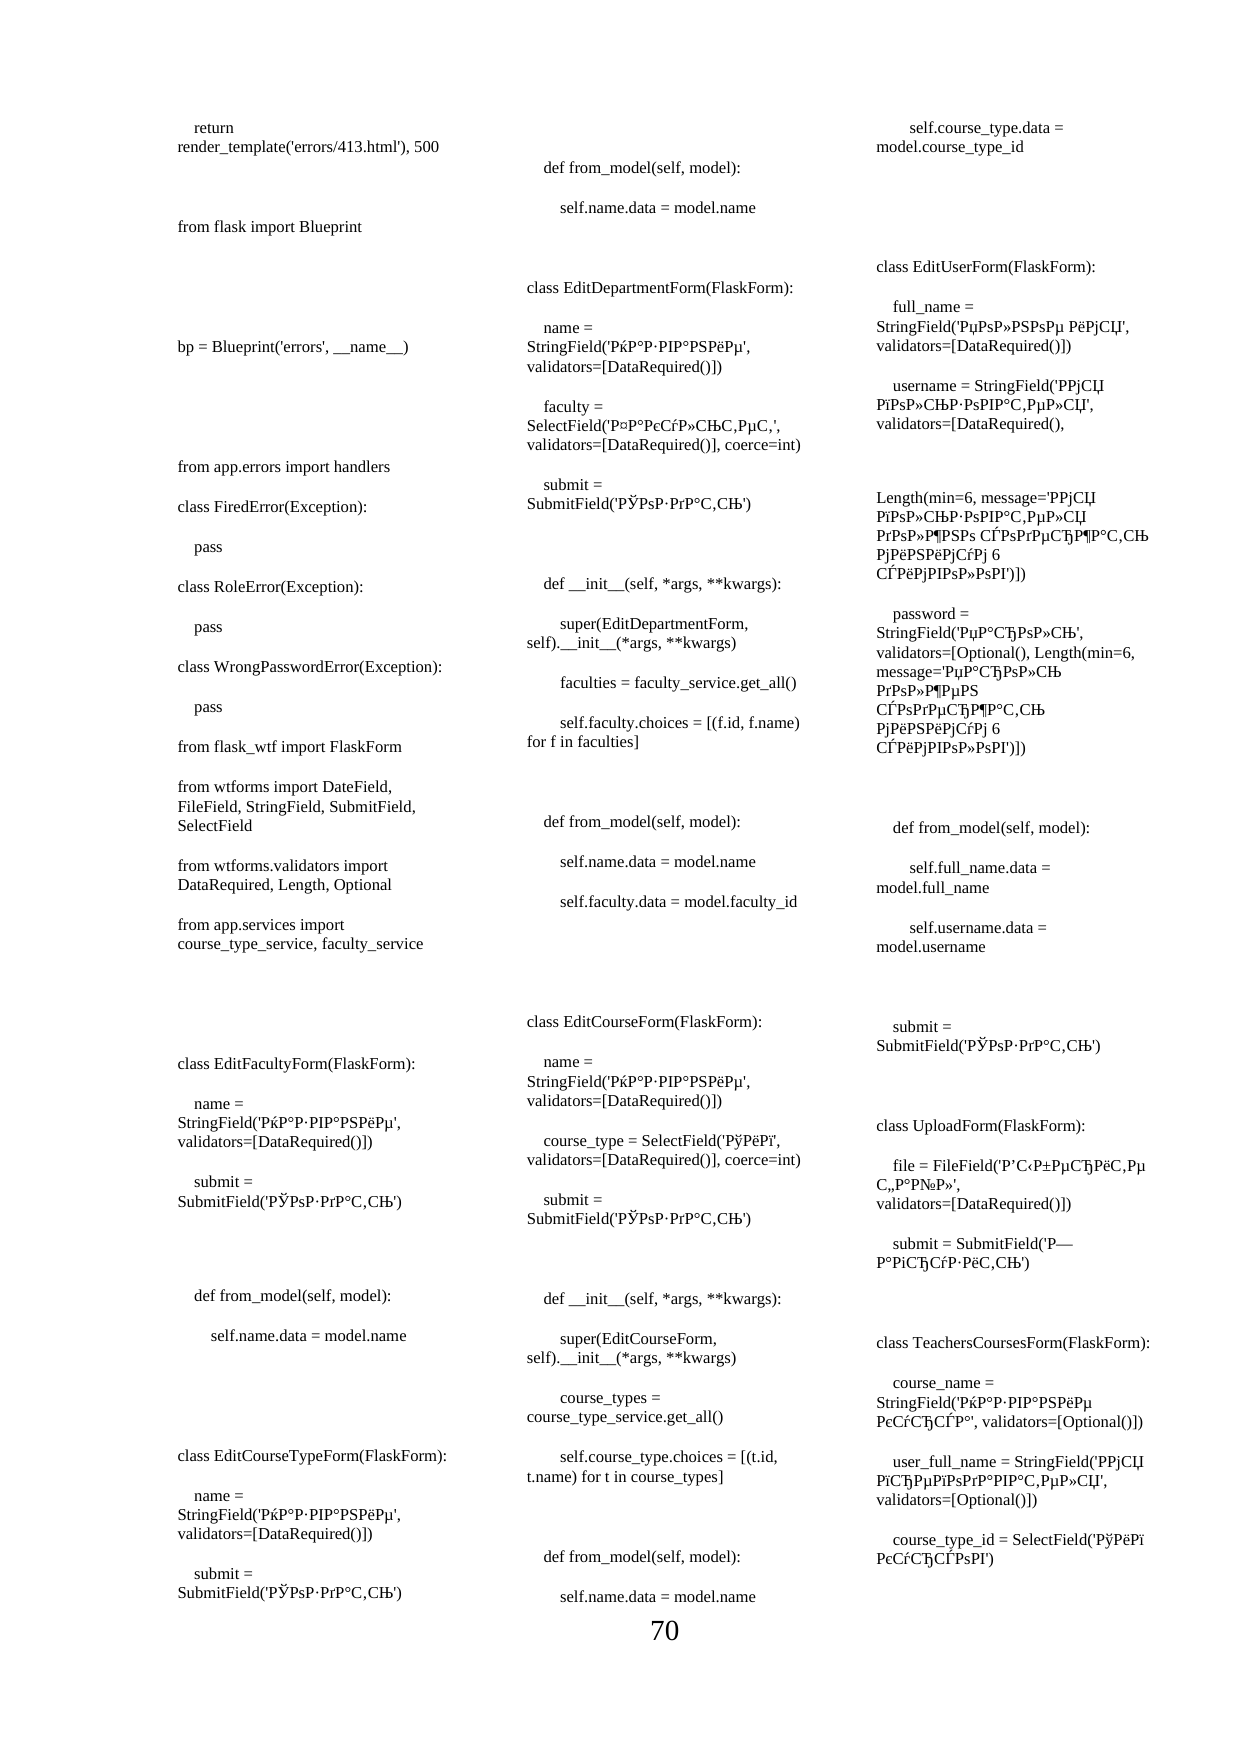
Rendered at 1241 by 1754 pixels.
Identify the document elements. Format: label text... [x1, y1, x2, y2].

text submit = SubmitField('РЎРѕР·РґР°С‚СЊ') [177, 1172, 453, 1211]
text faculties = faculty_service.get_all() [527, 673, 802, 692]
text class EditCourseTypeForm(FlaskForm): [177, 1446, 453, 1465]
text def from_model(self, model): [527, 1546, 802, 1566]
text course_type = SelectField('РўРёРї', validators=[DataRequired()], coerce=int) [527, 1131, 802, 1169]
text self.faculty.choices = [(f.id, f.name) for f in faculties] [527, 713, 802, 751]
text self.full_name.data = model.full_name [876, 858, 1152, 897]
text def __init__(self, *args, **kwargs): [527, 1289, 802, 1308]
text def __init__(self, *args, **kwargs): [527, 574, 802, 593]
text self.name.data = model.name [527, 852, 802, 871]
text class EditUserForm(FlaskForm): [876, 257, 1152, 276]
text class RoleError(Exception): [177, 577, 453, 596]
text pass [177, 537, 453, 556]
text self.name.data = model.name [527, 198, 802, 217]
text submit = SubmitField('РЎРѕР·РґР°С‚СЊ') [876, 1017, 1152, 1055]
text bp = Blueprint('errors', __name__) [177, 337, 453, 356]
text course_name = StringField('РќР°Р·РІР°РЅРёРµ РєСѓСЂСЃР°', validators=[Optional()]) [876, 1373, 1152, 1431]
text from app.errors import handlers [177, 457, 453, 476]
text course_types = course_type_service.get_all() [527, 1388, 802, 1426]
text class EditFacultyForm(FlaskForm): [177, 1054, 453, 1073]
text class FiredError(Exception): [177, 497, 453, 516]
text full_name = StringField('РџРѕР»РЅРѕРµ РёРјСЏ', validators=[DataRequired()]) [876, 297, 1152, 355]
text name = StringField('РќР°Р·РІР°РЅРёРµ', validators=[DataRequired()]) [527, 1052, 802, 1110]
text name = StringField('РќР°Р·РІР°РЅРёРµ', validators=[DataRequired()]) [527, 318, 802, 376]
text Length(min=6, message='РРјСЏ РїРѕР»СЊР·РѕРІР°С‚РµР»СЏ РґРѕР»Р¶РЅРѕ СЃРѕРґРµСЂР¶Р°С‚СЊ РјРёРЅРёРјСѓРј 6 СЃРёРјРІРѕР»РѕРІ')]) [876, 454, 1152, 583]
text self.faculty.data = model.faculty_id [527, 892, 802, 911]
text super(EditCourseForm, self).__init__(*args, **kwargs) [527, 1329, 802, 1367]
text return render_template('errors/413.html'), 500 [177, 118, 453, 156]
text from app.services import course_type_service, faculty_service [177, 915, 453, 953]
text from flask import Blueprint [177, 217, 453, 236]
text name = StringField('РќР°Р·РІР°РЅРёРµ', validators=[DataRequired()]) [177, 1486, 453, 1543]
text self.username.data = model.username [876, 917, 1152, 956]
text file = FileField('Р’С‹Р±РµСЂРёС‚Рµ С„Р°Р№Р»', validators=[DataRequired()]) [876, 1156, 1152, 1213]
text from wtforms import DateField, FileField, StringField, SubmitField, SelectField [177, 777, 453, 835]
text class EditDepartmentForm(FlaskForm): [527, 278, 802, 297]
text def from_model(self, model): [527, 158, 802, 177]
text def from_model(self, model): [876, 818, 1152, 837]
text super(EditDepartmentForm, self).__init__(*args, **kwargs) [527, 614, 802, 652]
text self.course_type.choices = [(t.id, t.name) for t in course_types] [527, 1447, 802, 1486]
text self.name.data = model.name [177, 1326, 453, 1345]
text pass [177, 697, 453, 716]
text self.name.data = model.name [527, 1586, 802, 1606]
text user_full_name = StringField('РРјСЏ РїСЂРµРїРѕРґР°РІР°С‚РµР»СЏ', validators=[Optional()]) [876, 1452, 1152, 1509]
text def from_model(self, model): [527, 812, 802, 831]
text def from_model(self, model): [177, 1286, 453, 1305]
text password = StringField('РџР°СЂРѕР»СЊ', validators=[Optional(), Length(min=6, message='РџР°СЂРѕР»СЊ РґРѕР»Р¶РµРЅ СЃРѕРґРµСЂР¶Р°С‚СЊ РјРёРЅРёРјСѓРј 6 СЃРёРјРІРѕР»РѕРІ')]) [876, 604, 1152, 757]
text from wtforms.validators import DataRequired, Length, Optional [177, 856, 453, 894]
text course_type_id = SelectField('РўРёРї РєСѓСЂСЃРѕРІ') [876, 1530, 1152, 1568]
text self.course_type.data = model.course_type_id [876, 118, 1152, 156]
text class WrongPasswordError(Exception): [177, 657, 453, 676]
text name = StringField('РќР°Р·РІР°РЅРёРµ', validators=[DataRequired()]) [177, 1094, 453, 1151]
text class EditCourseForm(FlaskForm): [527, 1012, 802, 1031]
text submit = SubmitField('Р—Р°РіСЂСѓР·РёС‚СЊ') [876, 1234, 1152, 1272]
text from flask_wtf import FlaskForm [177, 737, 453, 756]
text submit = SubmitField('РЎРѕР·РґР°С‚СЊ') [527, 1190, 802, 1228]
text submit = SubmitField('РЎРѕР·РґР°С‚СЊ') [177, 1564, 453, 1602]
text faculty = SelectField('Р¤Р°РєСѓР»СЊС‚РµС‚', validators=[DataRequired()], coerce=int) [527, 396, 802, 454]
text class UploadForm(FlaskForm): [876, 1116, 1152, 1135]
text submit = SubmitField('РЎРѕР·РґР°С‚СЊ') [527, 475, 802, 513]
text class TeachersCoursesForm(FlaskForm): [876, 1333, 1152, 1352]
text username = StringField('РРјСЏ РїРѕР»СЊР·РѕРІР°С‚РµР»СЏ', validators=[DataRequired(), [876, 376, 1152, 433]
text pass [177, 617, 453, 636]
